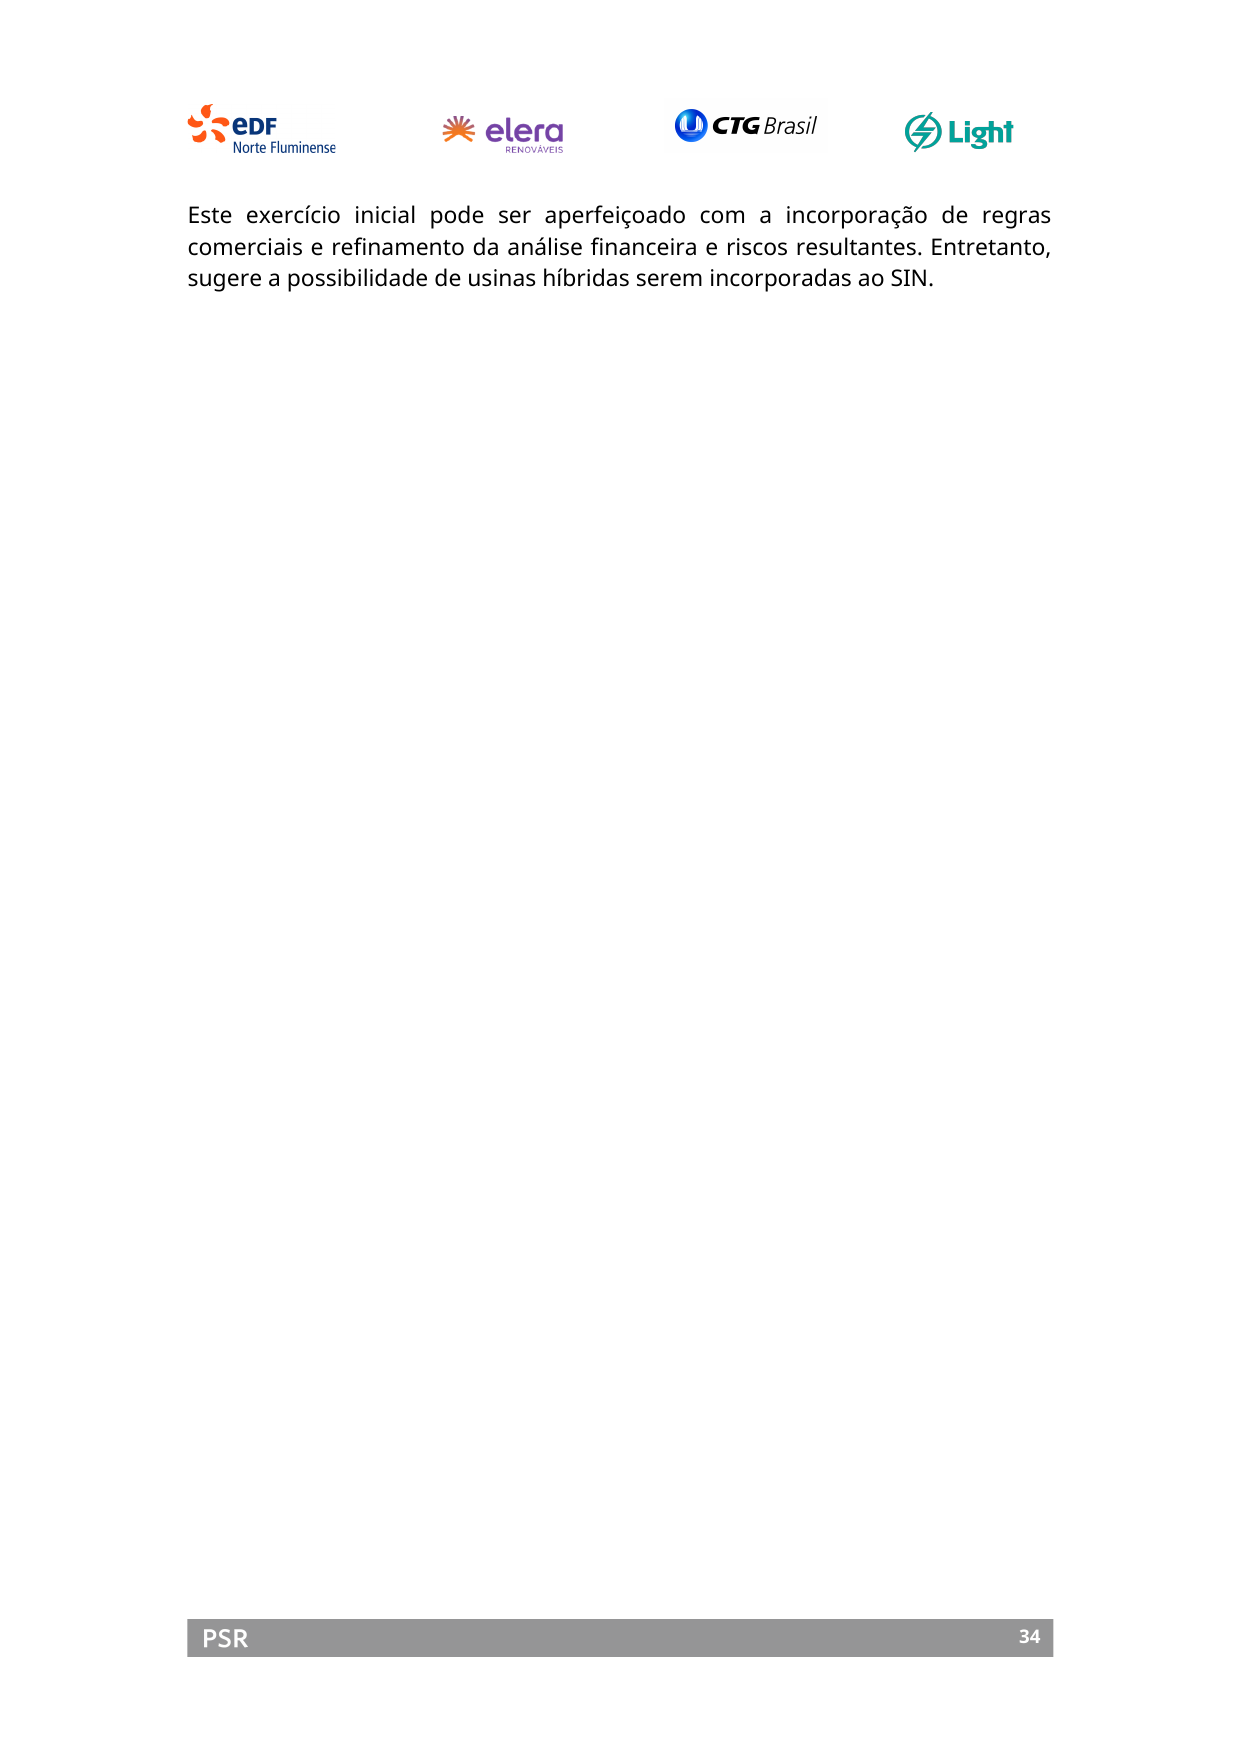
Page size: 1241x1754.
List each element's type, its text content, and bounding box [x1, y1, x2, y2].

picture [664, 98, 828, 153]
text Este exercício inicial pode ser aperfeiçoado com a incorporação de regras comerciais e refinamento da análise financeira e riscos resultantes. Entretanto, sugere a possibilidade de usinas híbridas serem incorporadas ao SIN. [187, 199, 1053, 293]
picture [905, 112, 1014, 153]
picture [187, 104, 336, 153]
picture [442, 116, 563, 153]
picture [201, 1628, 250, 1649]
